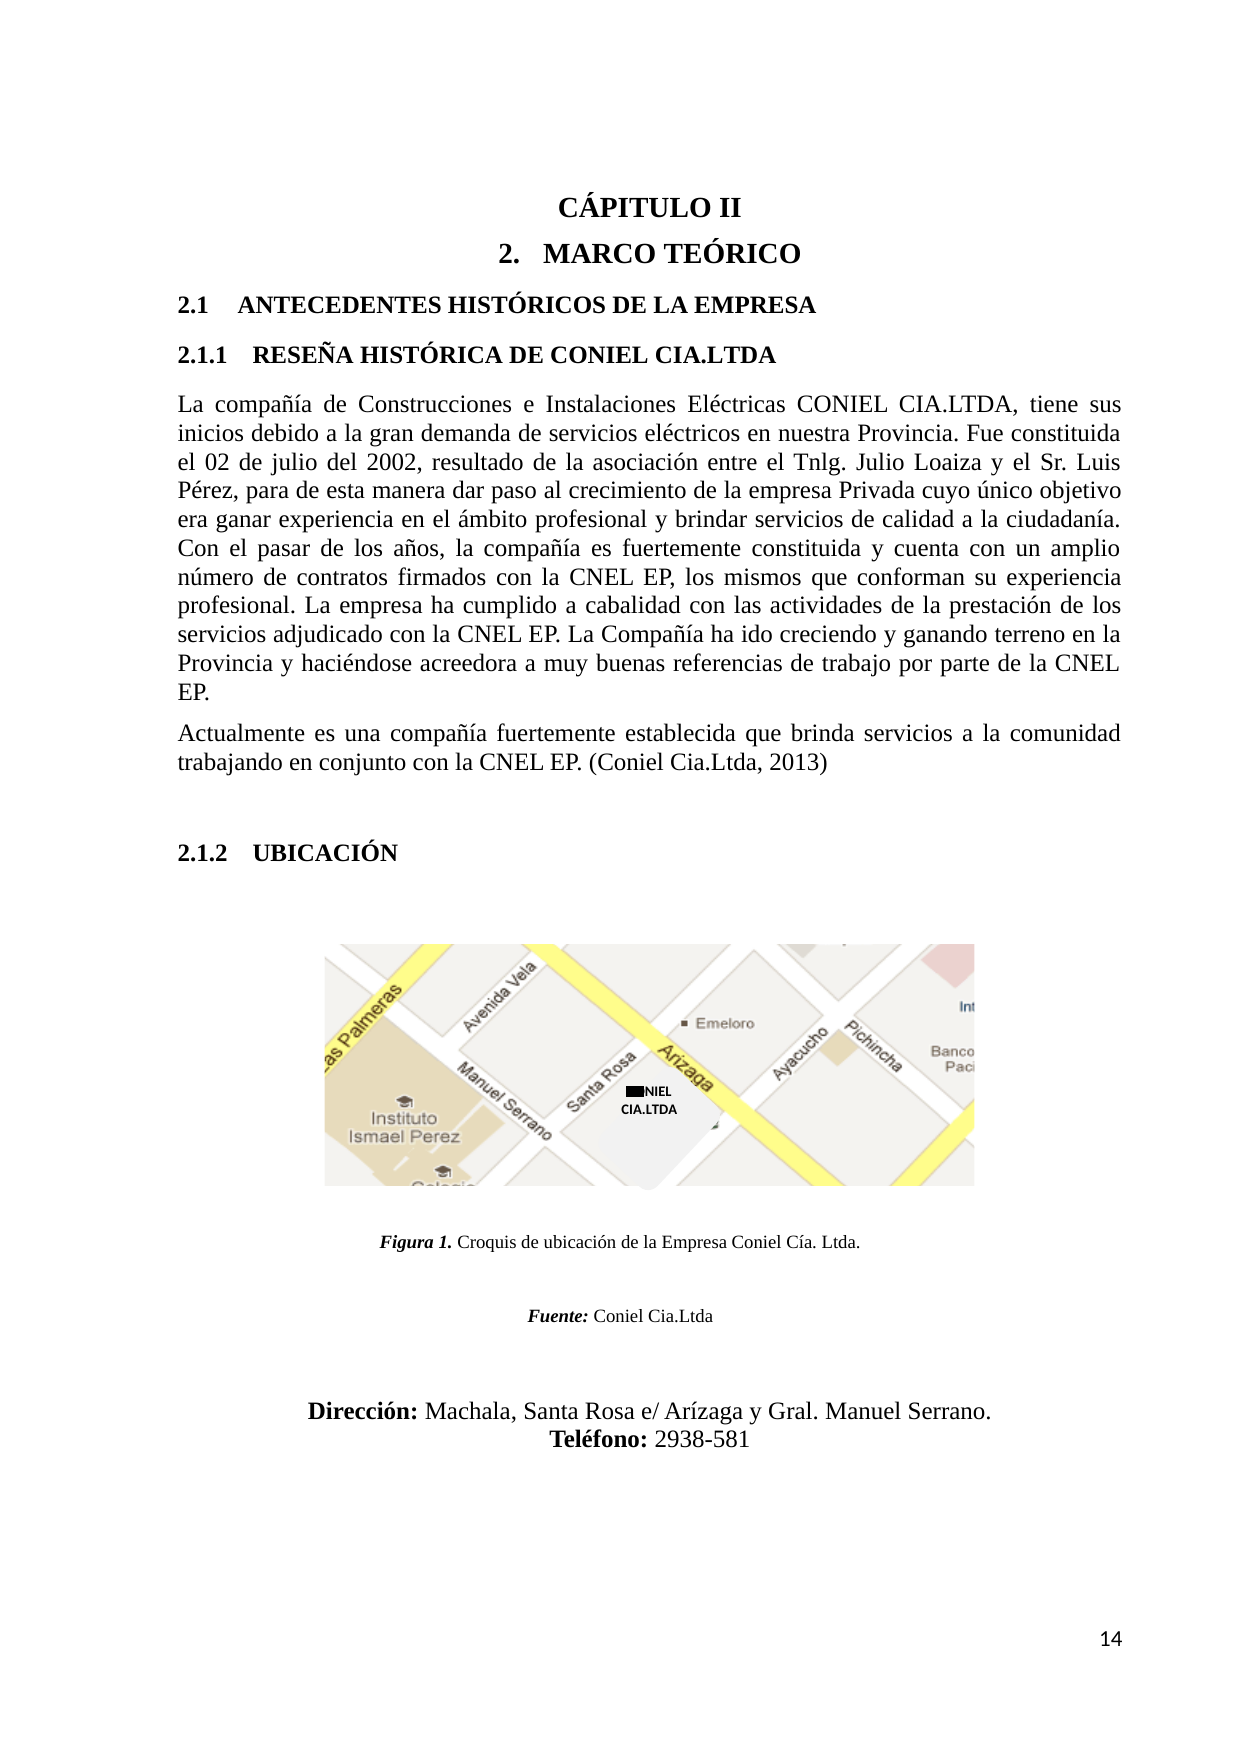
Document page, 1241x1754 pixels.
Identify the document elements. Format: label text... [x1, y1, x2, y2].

text La compañía de Construcciones e Instalaciones Eléctricas CONIEL CIA.LTDA, tiene sus inicios debido a la gran demanda de servicios eléctricos en nuestra Provincia. Fue constituida el 02 de julio del 2002, resultado de la asociación entre el Tnlg. Julio Loaiza y el Sr. Luis Pérez, para de esta manera dar paso al crecimiento de la empresa Privada cuyo único objetivo era ganar experiencia en el ámbito profesional y brindar servicios de calidad a la ciudadanía. Con el pasar de los años, la compañía es fuertemente constituida y cuenta con un amplio número de contratos firmados con la CNEL EP, los mismos que conforman su experiencia profesional. La empresa ha cumplido a cabalidad con las actividades de la prestación de los servicios adjudicado con la CNEL EP. La Compañía ha ido creciendo y ganando terreno en la Provincia y haciéndose acreedora a muy buenas referencias de trabajo por parte de la CNEL EP. [177, 389, 1122, 706]
subtitle MARCO TEÓRICO [177, 236, 1122, 269]
picture [324, 944, 975, 1186]
text Actualmente es una compañía fuertemente establecida que brinda servicios a la comunidad trabajando en conjunto con la CNEL EP. [177, 718, 1122, 776]
subtitle ANTECEDENTES HISTÓRICOS DE LA EMPRESA [177, 290, 1122, 319]
text Dirección: Machala, Santa Rosa e/ Arízaga y Gral. Manuel Serrano. Teléfono: 2938-581 [177, 1396, 1122, 1453]
subtitle RESEÑA HISTÓRICA DE CONIEL CIA.LTDA [177, 340, 1122, 368]
subtitle UBICACIÓN [177, 838, 1122, 866]
text CÁPITULO II [177, 190, 1122, 223]
